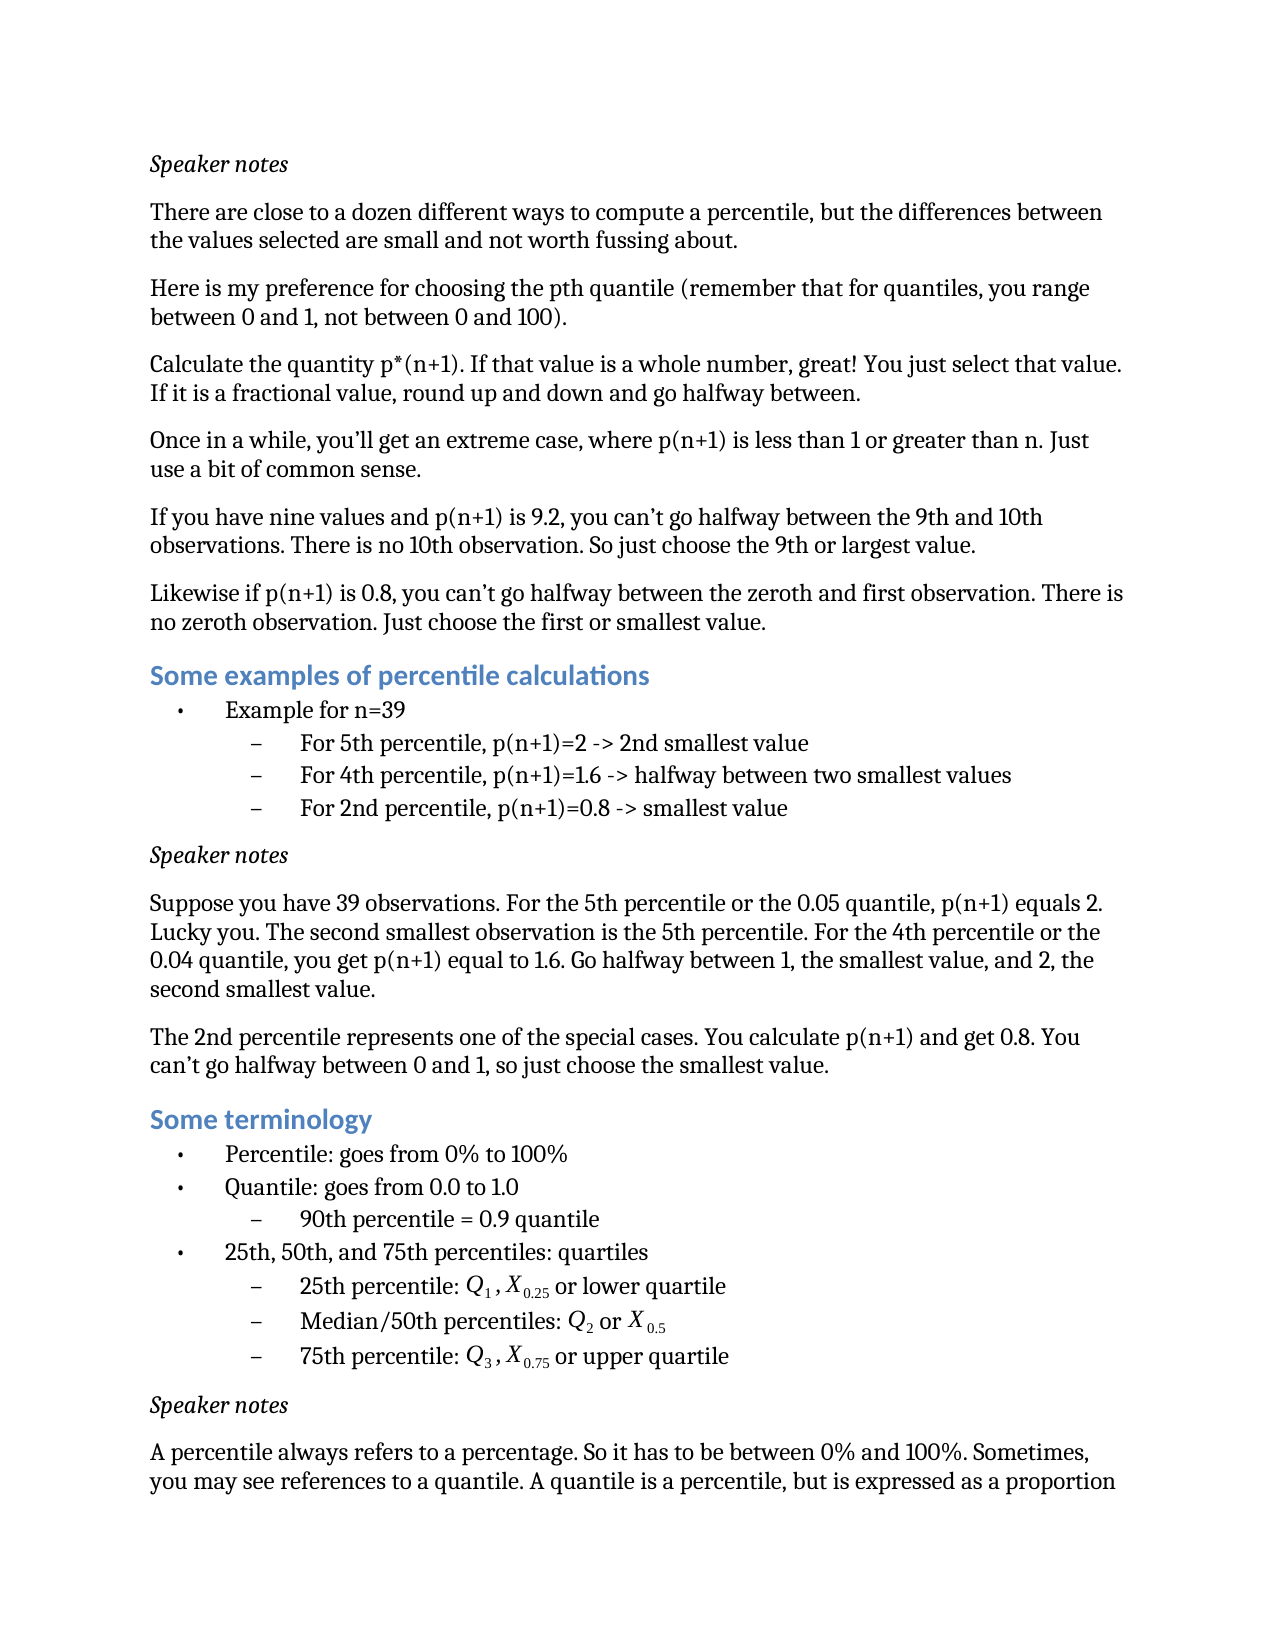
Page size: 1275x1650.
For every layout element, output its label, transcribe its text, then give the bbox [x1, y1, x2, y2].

text Speaker notes [150, 150, 1125, 179]
text Once in a while, you’ll get an extreme case, where p(n+1) is less than 1 or greater than n. Just use a bit of common sense. [150, 426, 1125, 484]
list Quantile: goes from 0.0 to 1.0 [175, 1173, 1125, 1202]
list Median/50th percentiles: or [250, 1306, 1125, 1337]
text Speaker notes [150, 841, 1125, 870]
list 90th percentile = 0.9 quantile [250, 1205, 1125, 1234]
subtitle Some examples of percentile calculations [150, 657, 1125, 693]
list For 4th percentile, p(n+1)=1.6 -> halfway between two smallest values [250, 761, 1125, 790]
text The 2nd percentile represents one of the special cases. You calculate p(n+1) and get 0.8. You can’t go halfway between 0 and 1, so just choose the smallest value. [150, 1023, 1125, 1080]
list For 2nd percentile, p(n+1)=0.8 -> smallest value [250, 794, 1125, 823]
list For 5th percentile, p(n+1)=2 -> 2nd smallest value [250, 729, 1125, 758]
list 25th percentile: or lower quartile [250, 1270, 1125, 1302]
subtitle Some terminology [150, 1101, 1125, 1137]
text Suppose you have 39 observations. For the 5th percentile or the 0.05 quantile, p(n+1) equals 2. Lucky you. The second smallest observation is the 5th percentile. For the 4th percentile or the 0.04 quantile, you get p(n+1) equal to 1.6. Go halfway between 1, the smallest value, and 2, the second smallest value. [150, 889, 1125, 1004]
text Calculate the quantity p*(n+1). If that value is a whole number, great! You just select that value. If it is a fractional value, round up and down and go halfway between. [150, 350, 1125, 407]
list Percentile: goes from 0% to 100% [175, 1140, 1125, 1169]
text There are close to a dozen different ways to compute a percentile, but the differences between the values selected are small and not worth fussing about. [150, 197, 1125, 255]
text Speaker notes [150, 1391, 1125, 1419]
text Here is my preference for choosing the pth quantile (remember that for quantiles, you range between 0 and 1, not between 0 and 100). [150, 274, 1125, 331]
list Example for n=39 [175, 696, 1125, 725]
text Likewise if p(n+1) is 0.8, you can’t go halfway between the zeroth and first observation. There is no zeroth observation. Just choose the first or smallest value. [150, 579, 1125, 636]
text If you have nine values and p(n+1) is 9.2, you can’t go halfway between the 9th and 10th observations. There is no 10th observation. So just choose the 9th or largest value. [150, 502, 1125, 560]
list 25th, 50th, and 75th percentiles: quartiles [175, 1238, 1125, 1267]
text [150, 1438, 1125, 1496]
list 75th percentile: or upper quartile [250, 1341, 1125, 1372]
